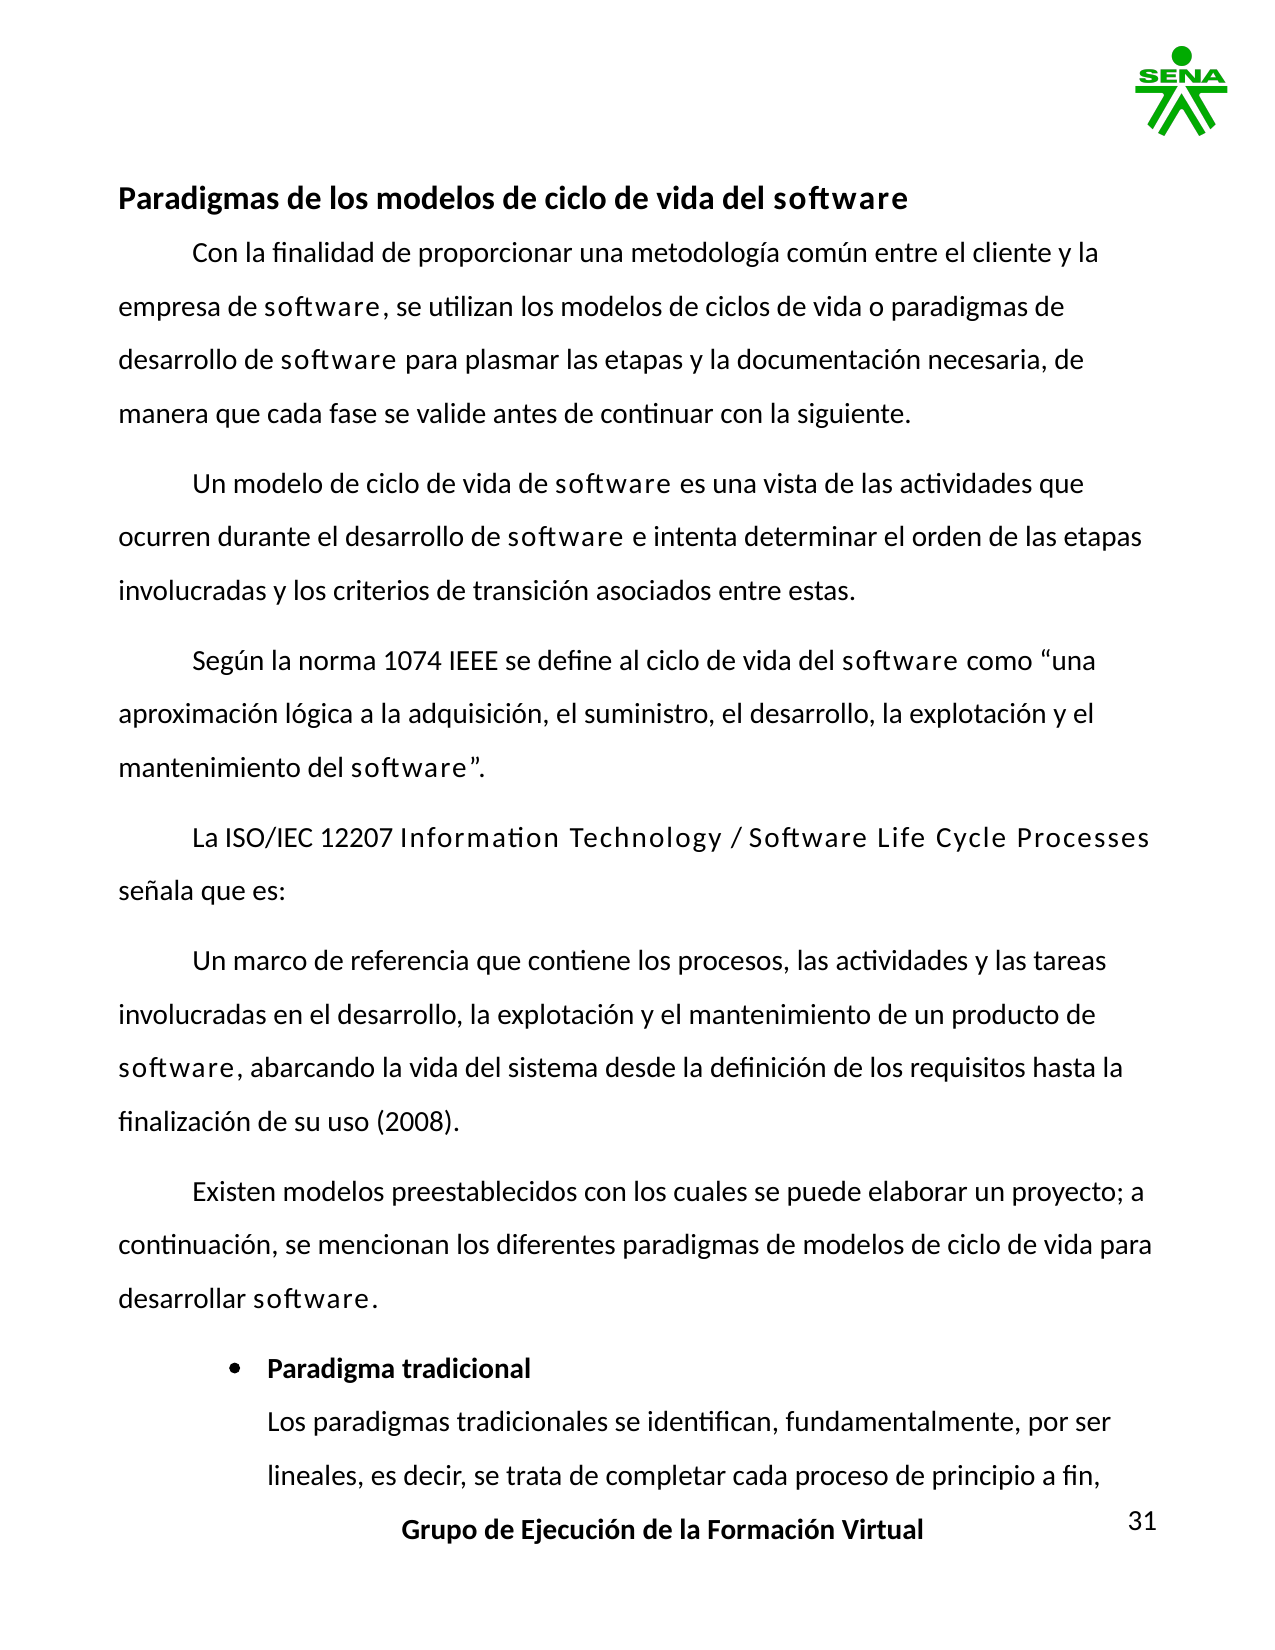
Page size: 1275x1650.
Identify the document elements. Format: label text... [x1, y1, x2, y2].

text Un marco de referencia que contiene los procesos, las actividades y las tareas involucradas en el desarrollo, la explotación y el mantenimiento de un producto de software, abarcando la vida del sistema desde la definición de los requisitos hasta la finalización de su uso (2008). [118, 942, 1157, 1138]
text Con la finalidad de proporcionar una metodología común entre el cliente y la empresa de software, se utilizan los modelos de ciclos de vida o paradigmas de desarrollo de software para plasmar las etapas y la documentación necesaria, de manera que cada fase se valide antes de continuar con la siguiente. [118, 234, 1157, 431]
text Un modelo de ciclo de vida de software es una vista de las actividades que ocurren durante el desarrollo de software e intenta determinar el orden de las etapas involucradas y los criterios de transición asociados entre estas. [118, 465, 1157, 607]
list Paradigma tradicional [229, 1350, 1157, 1386]
subtitle Paradigmas de los modelos de ciclo de vida del software [118, 177, 1157, 218]
text Según la norma 1074 IEEE se define al ciclo de vida del software como “una aproximación lógica a la adquisición, el suministro, el desarrollo, la explotación y el mantenimiento del software”. [118, 642, 1157, 784]
picture [1135, 46, 1228, 136]
text La ISO/IEC 12207 Information Technology / Software Life Cycle Processes señala que es: [118, 819, 1157, 908]
text Existen modelos preestablecidos con los cuales se puede elaborar un proyecto; a continuación, se mencionan los diferentes paradigmas de modelos de ciclo de vida para desarrollar software. [118, 1173, 1157, 1315]
